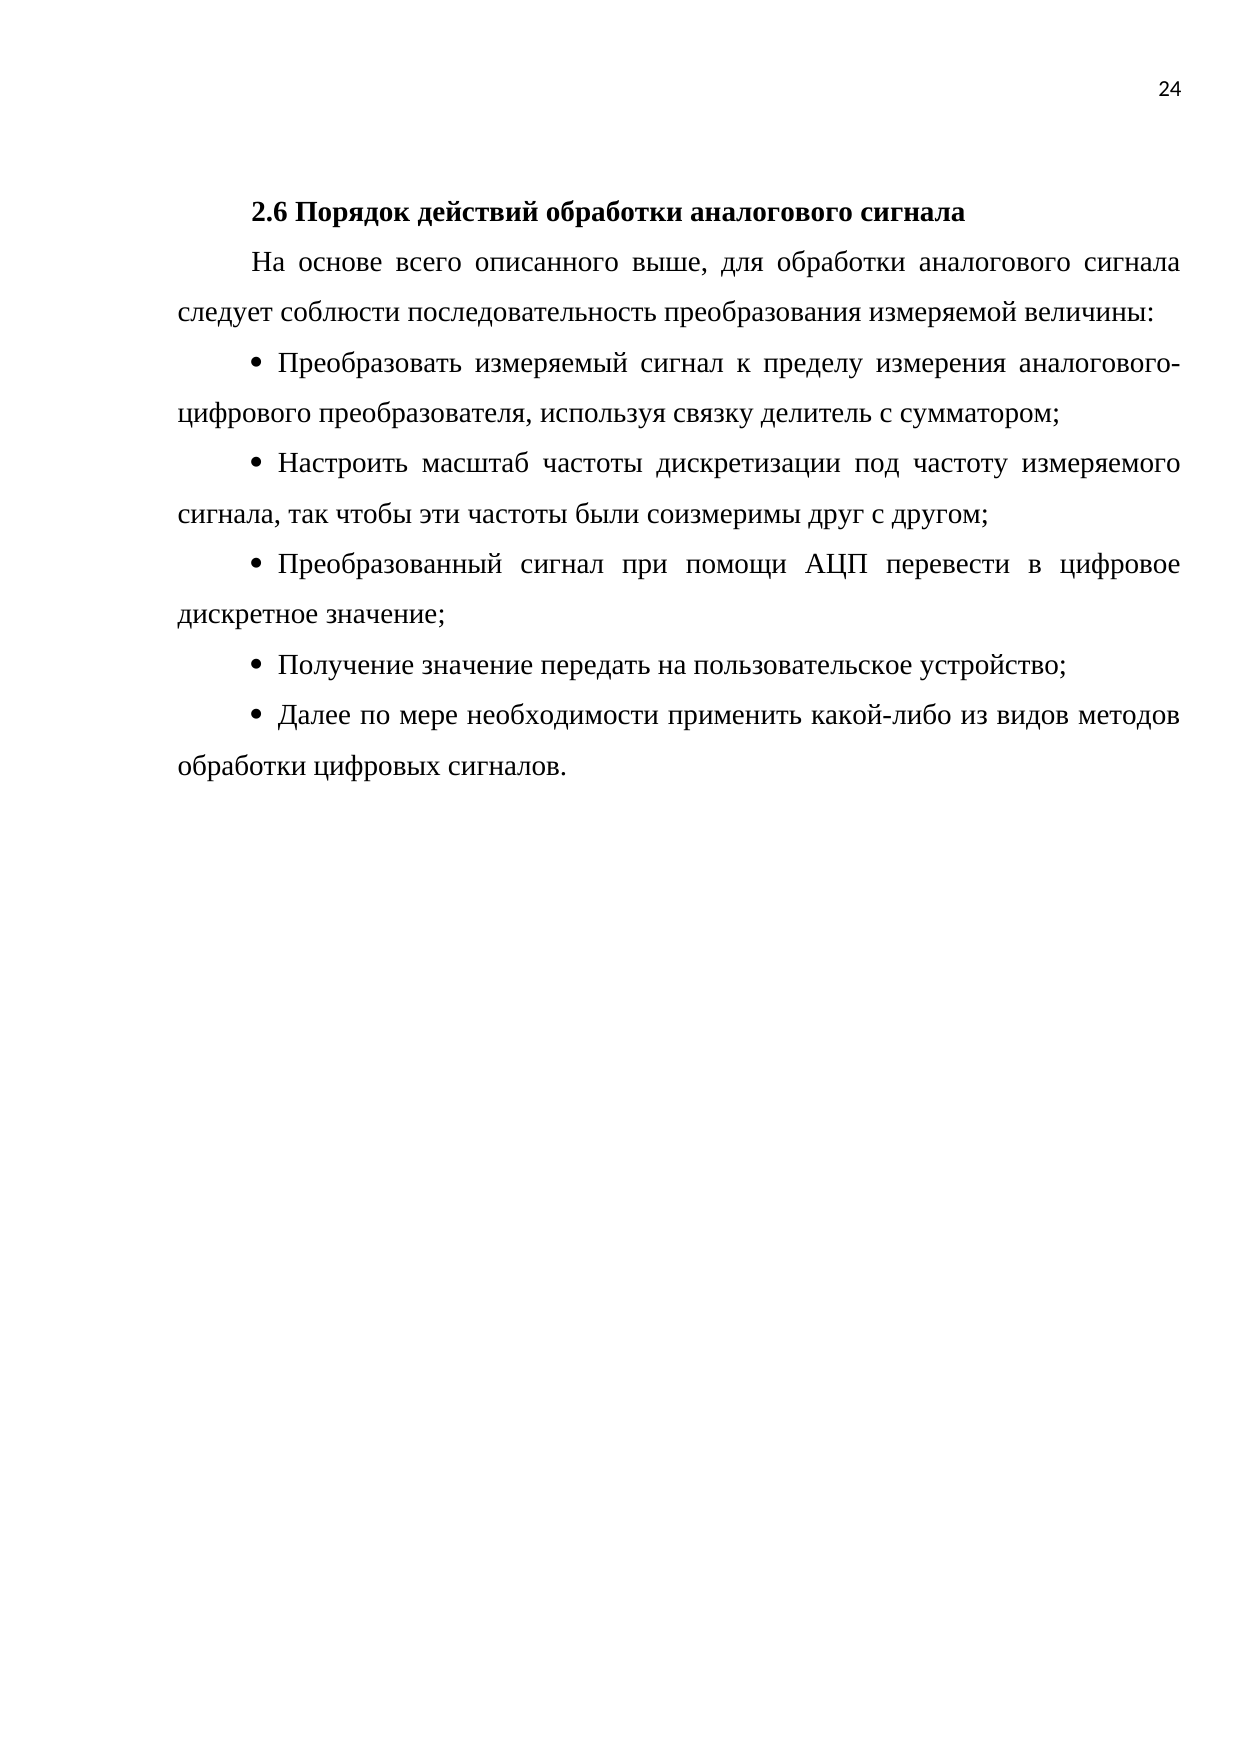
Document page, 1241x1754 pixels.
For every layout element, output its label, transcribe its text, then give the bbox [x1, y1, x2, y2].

text Преобразовать измеряемый сигнал к пределу измерения аналогового-цифрового преобразователя, используя связку делитель с сумматором; [177, 345, 1181, 429]
text Настроить масштаб частоты дискретизации под частоту измеряемого сигнала, так чтобы эти частоты были соизмеримы друг с другом; [177, 445, 1181, 529]
text 2.6 Порядок действий обработки аналогового сигнала [177, 194, 1181, 227]
text Далее по мере необходимости применить какой-либо из видов методов обработки цифровых сигналов. [177, 697, 1181, 781]
text Получение значение передать на пользовательское устройство; [177, 647, 1181, 681]
text На основе всего описанного выше, для обработки аналогового сигнала следует соблюсти последовательность преобразования измеряемой величины: [177, 244, 1181, 328]
text Преобразованный сигнал при помощи АЦП перевести в цифровое дискретное значение; [177, 546, 1181, 630]
